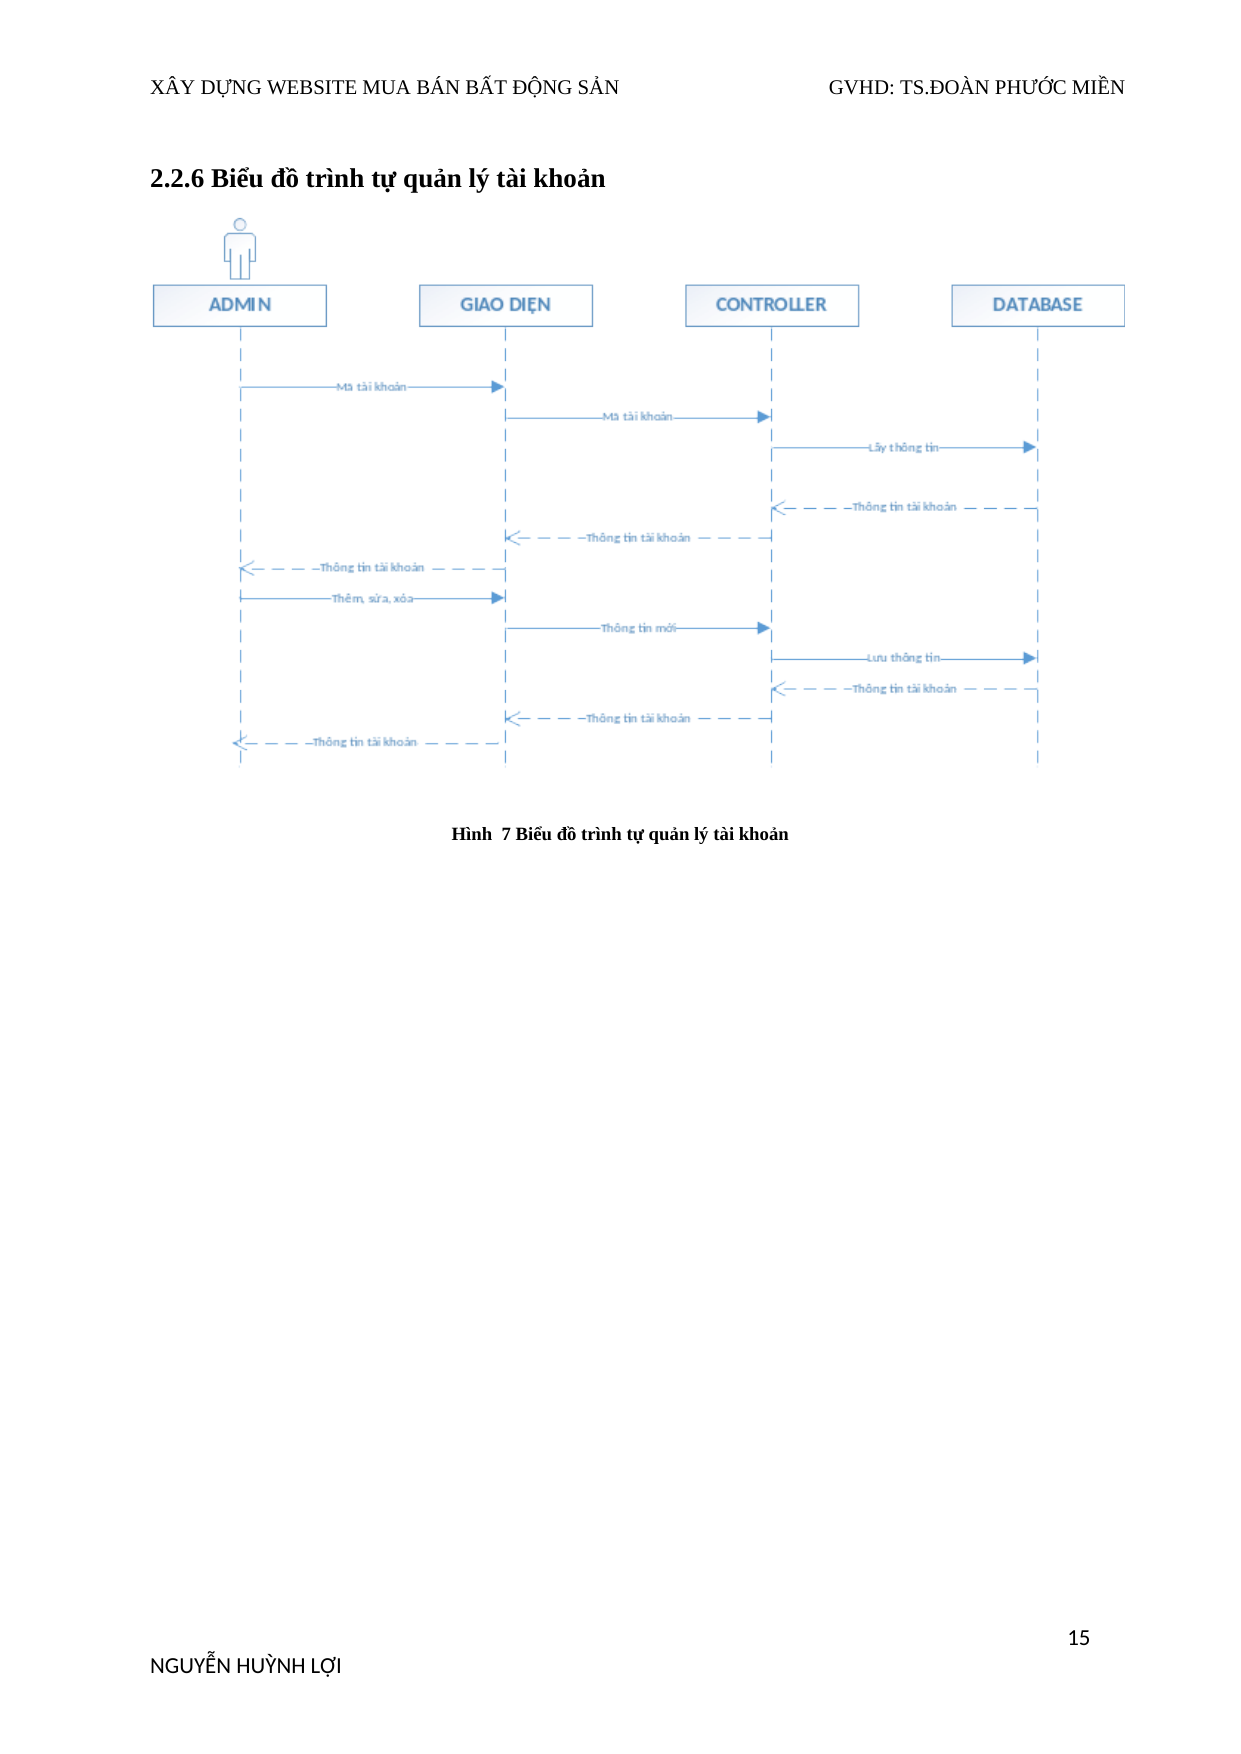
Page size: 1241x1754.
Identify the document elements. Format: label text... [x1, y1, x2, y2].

subtitle 2.2.6 Biểu đồ trình tự quản lý tài khoản [150, 162, 1090, 194]
text Hình 7 Biểu đồ trình tự quản lý tài khoản [150, 823, 1090, 844]
